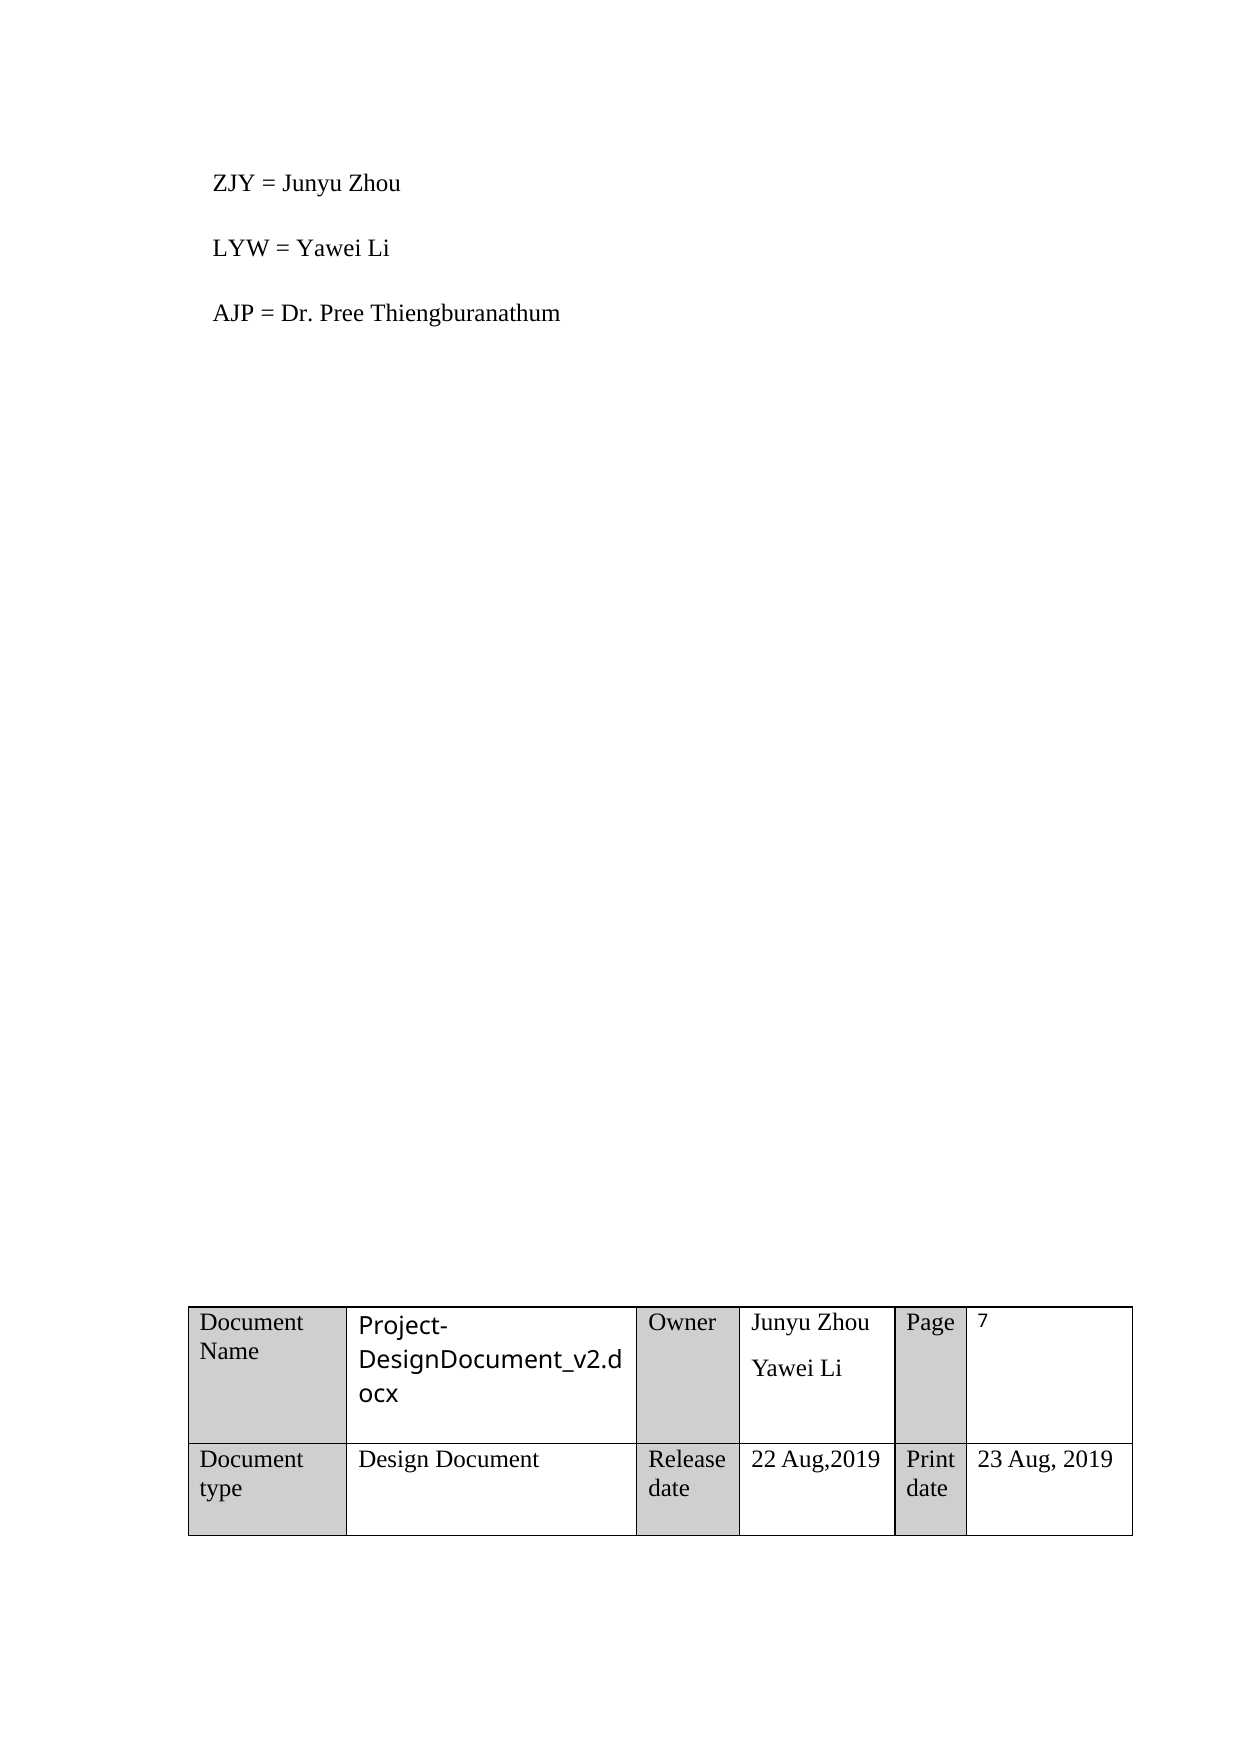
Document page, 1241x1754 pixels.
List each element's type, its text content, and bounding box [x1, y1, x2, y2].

text LYW = Yawei Li [212, 231, 1028, 265]
text ZJY = Junyu Zhou [187, 166, 1028, 200]
text AJP = Dr. Pree Thiengburanathum [212, 296, 1028, 330]
